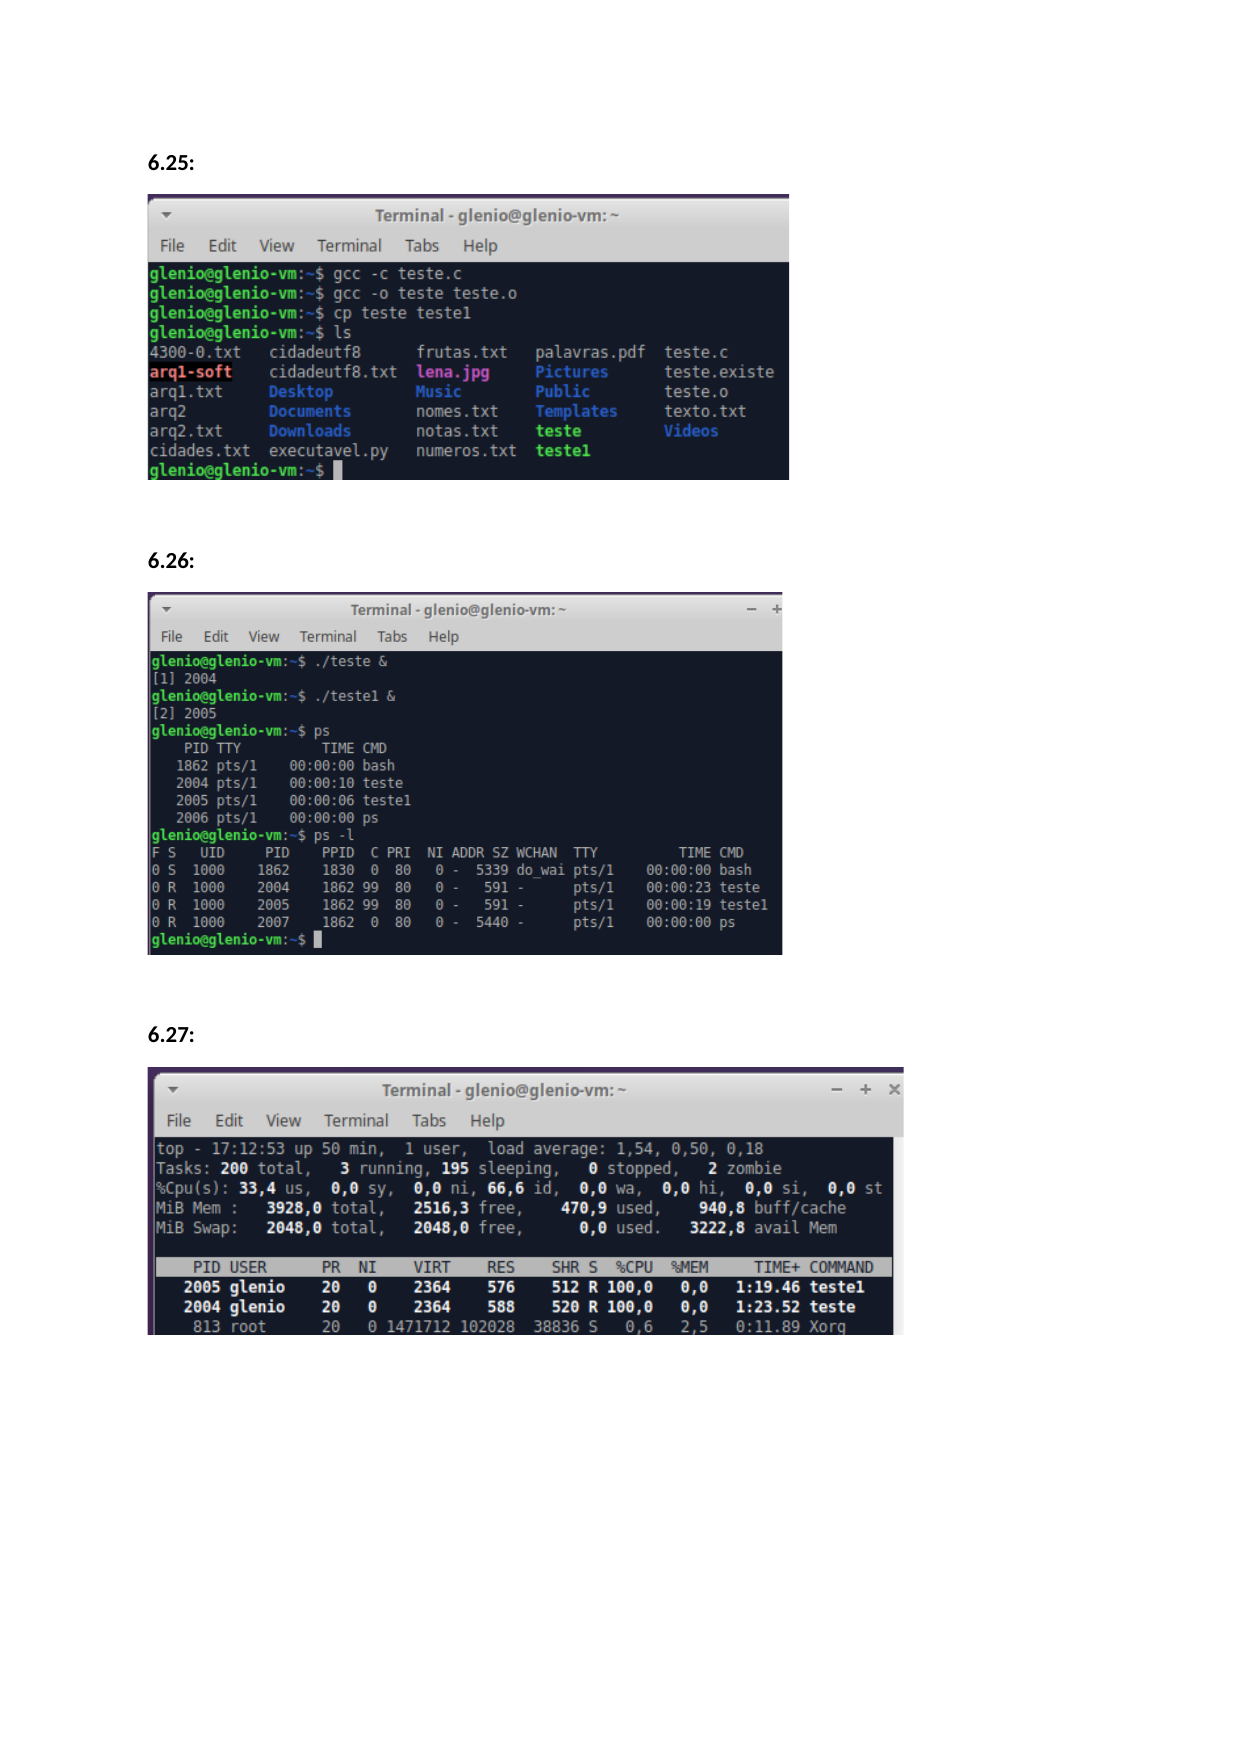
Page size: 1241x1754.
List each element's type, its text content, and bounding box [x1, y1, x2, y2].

picture [147, 592, 783, 955]
text 6.27: [148, 1020, 1093, 1048]
text 6.25: [148, 148, 1093, 176]
text 6.26: [148, 546, 1093, 574]
picture [147, 1067, 904, 1335]
picture [147, 194, 790, 480]
